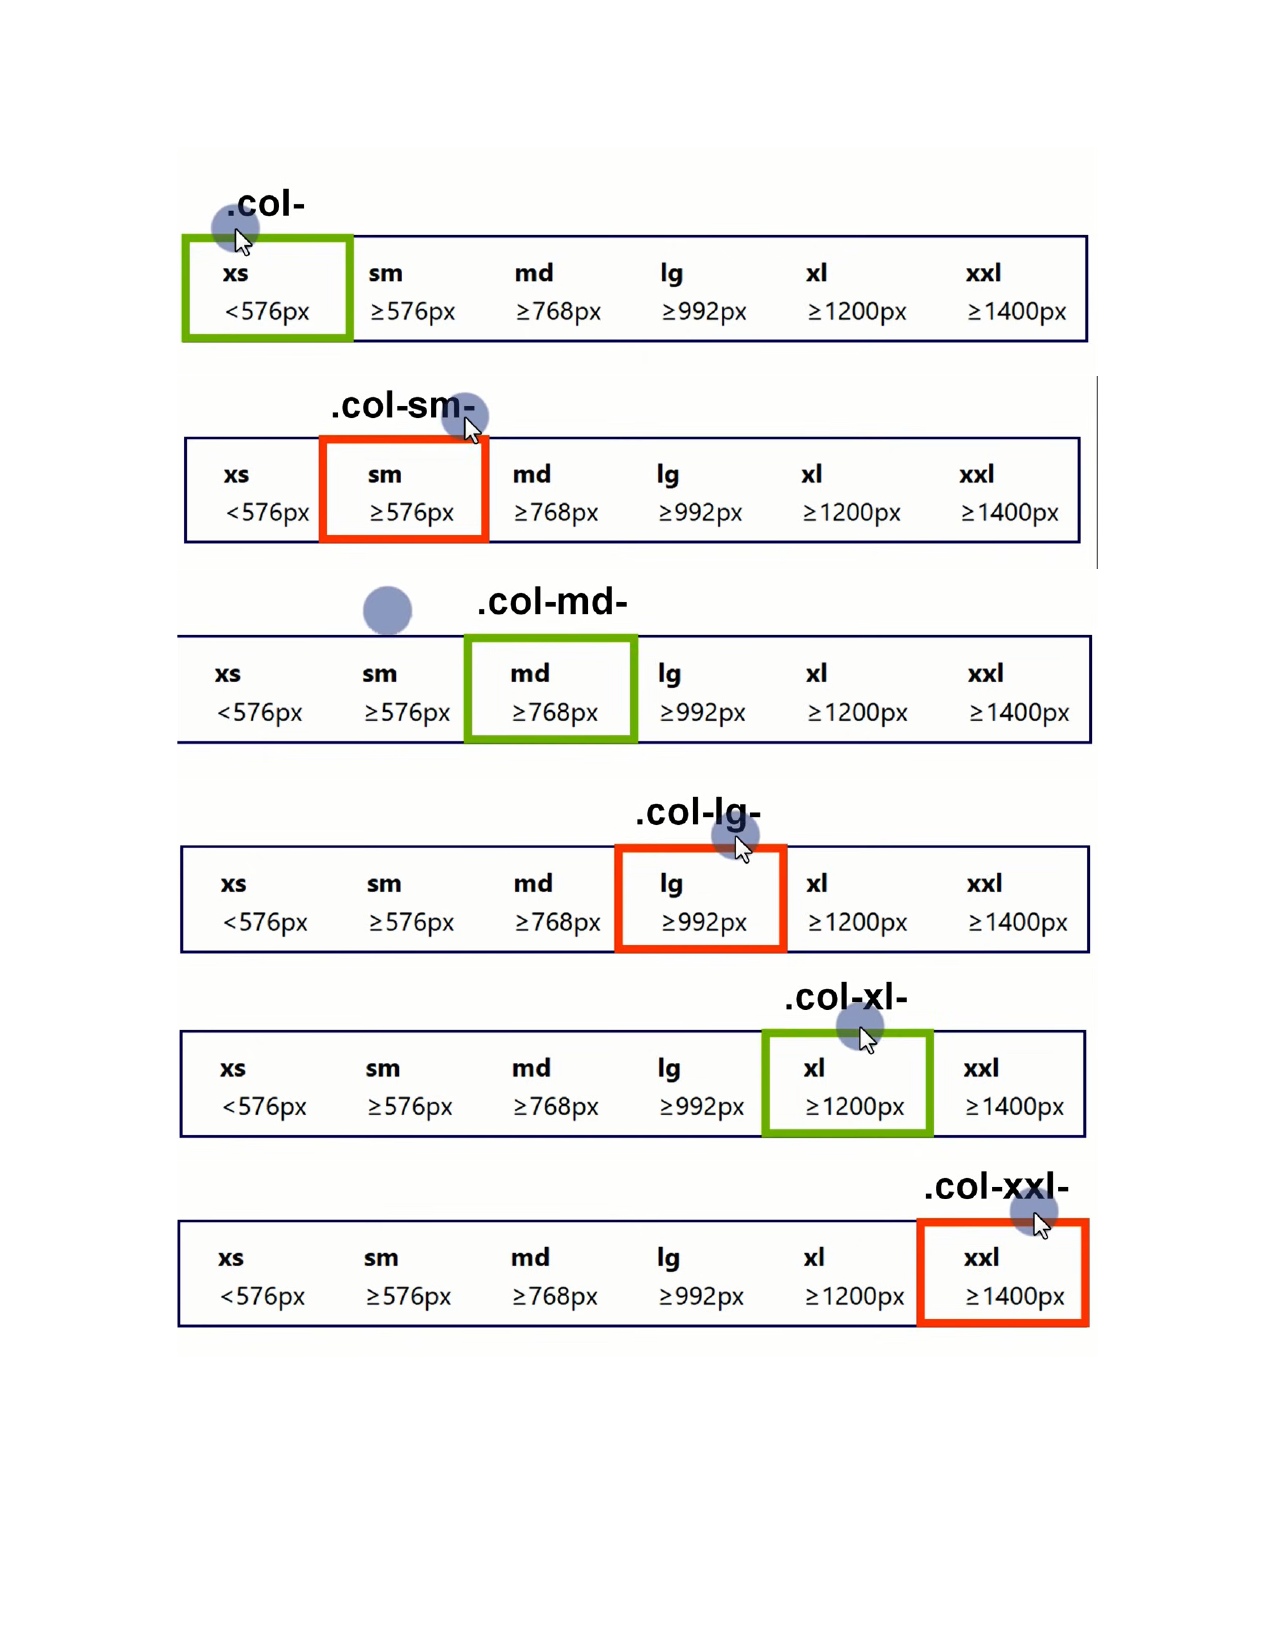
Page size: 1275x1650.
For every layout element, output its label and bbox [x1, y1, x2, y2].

picture [177, 968, 1098, 1160]
picture [177, 147, 1098, 374]
picture [177, 780, 1098, 967]
picture [177, 570, 1098, 779]
picture [177, 1161, 1098, 1357]
picture [177, 376, 1098, 569]
